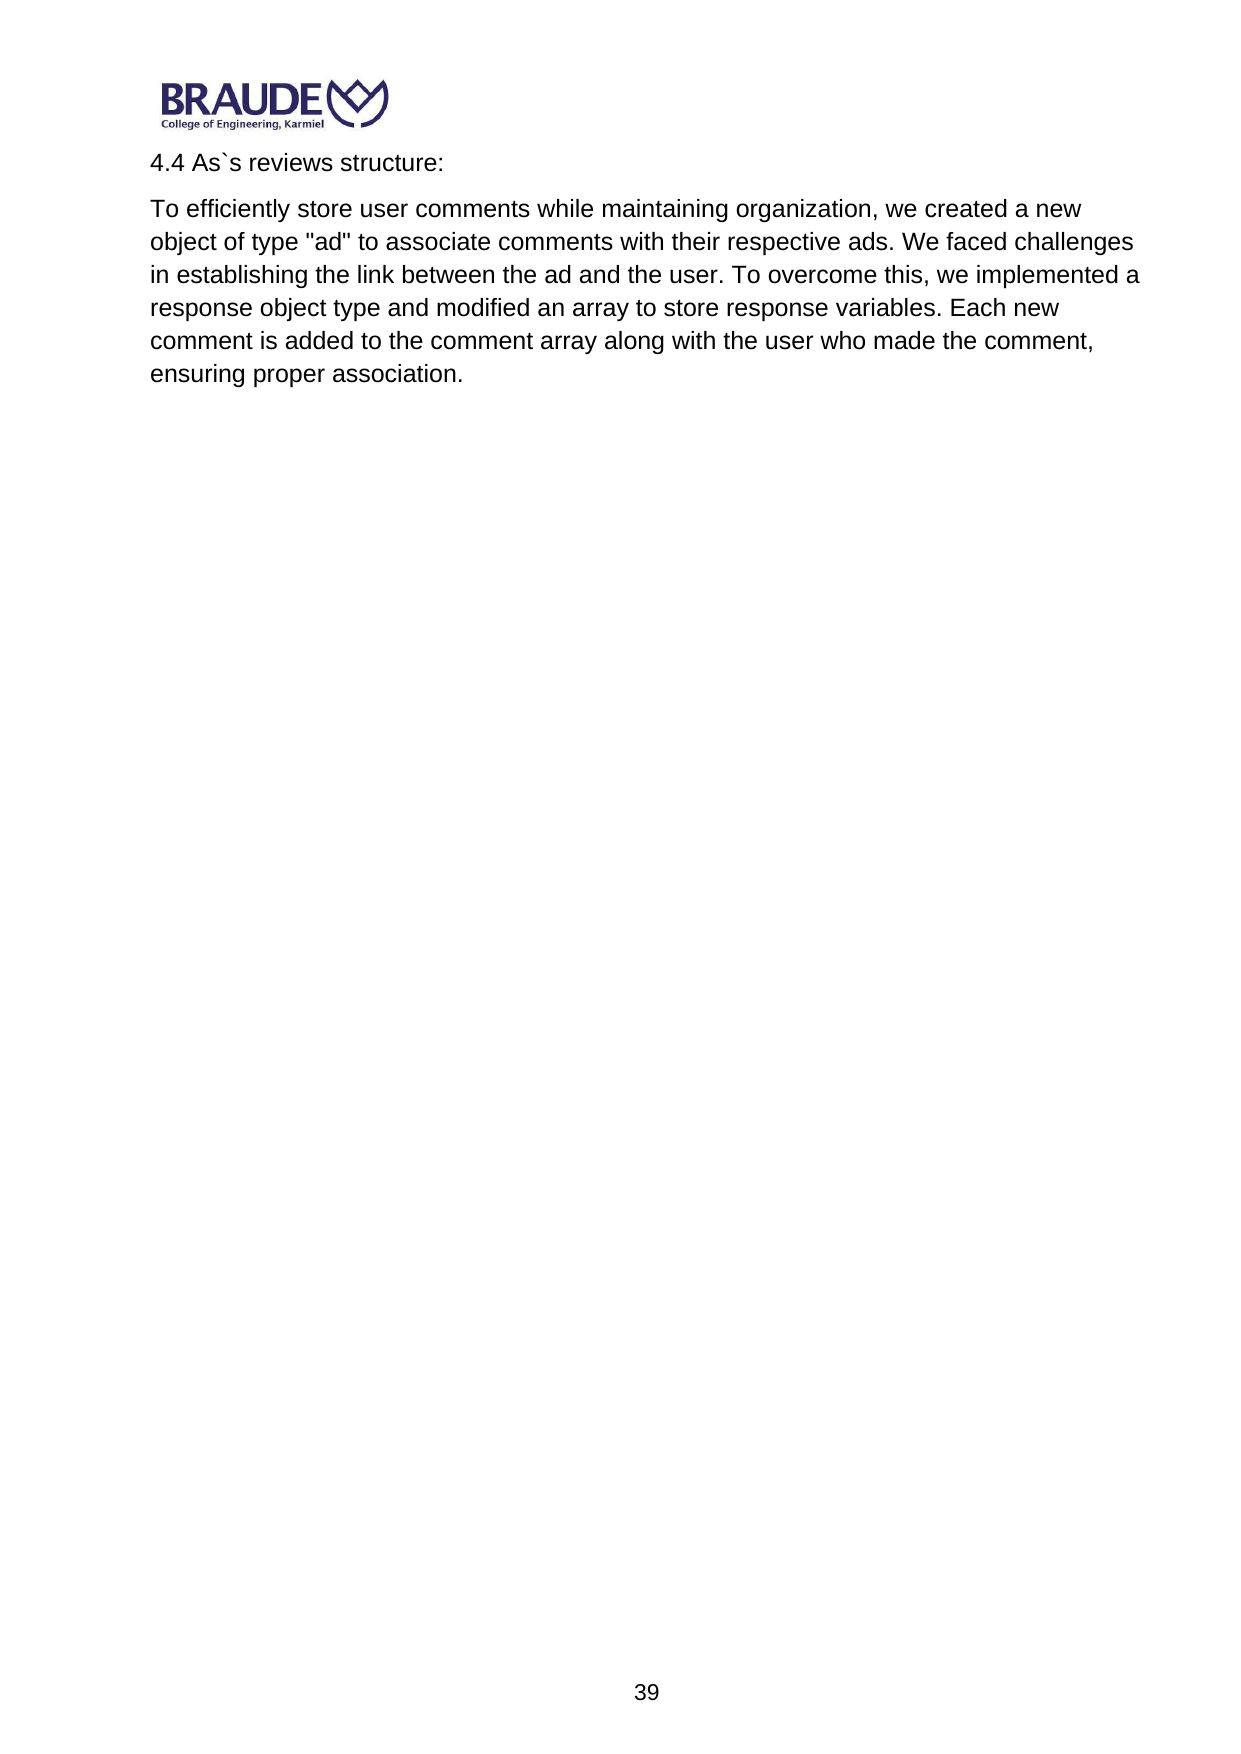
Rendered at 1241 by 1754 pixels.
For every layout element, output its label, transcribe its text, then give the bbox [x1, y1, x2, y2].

subtitle 4.4 As`s reviews structure: [150, 148, 1143, 177]
picture [150, 75, 399, 134]
text To efficiently store user comments while maintaining organization, we created a new object of type "ad" to associate comments with their respective ads. We faced challenges in establishing the link between the ad and the user. To overcome this, we implemented a response object type and modified an array to store response variables. Each new comment is added to the comment array along with the user who made the comment, ensuring proper association. [150, 194, 1143, 388]
